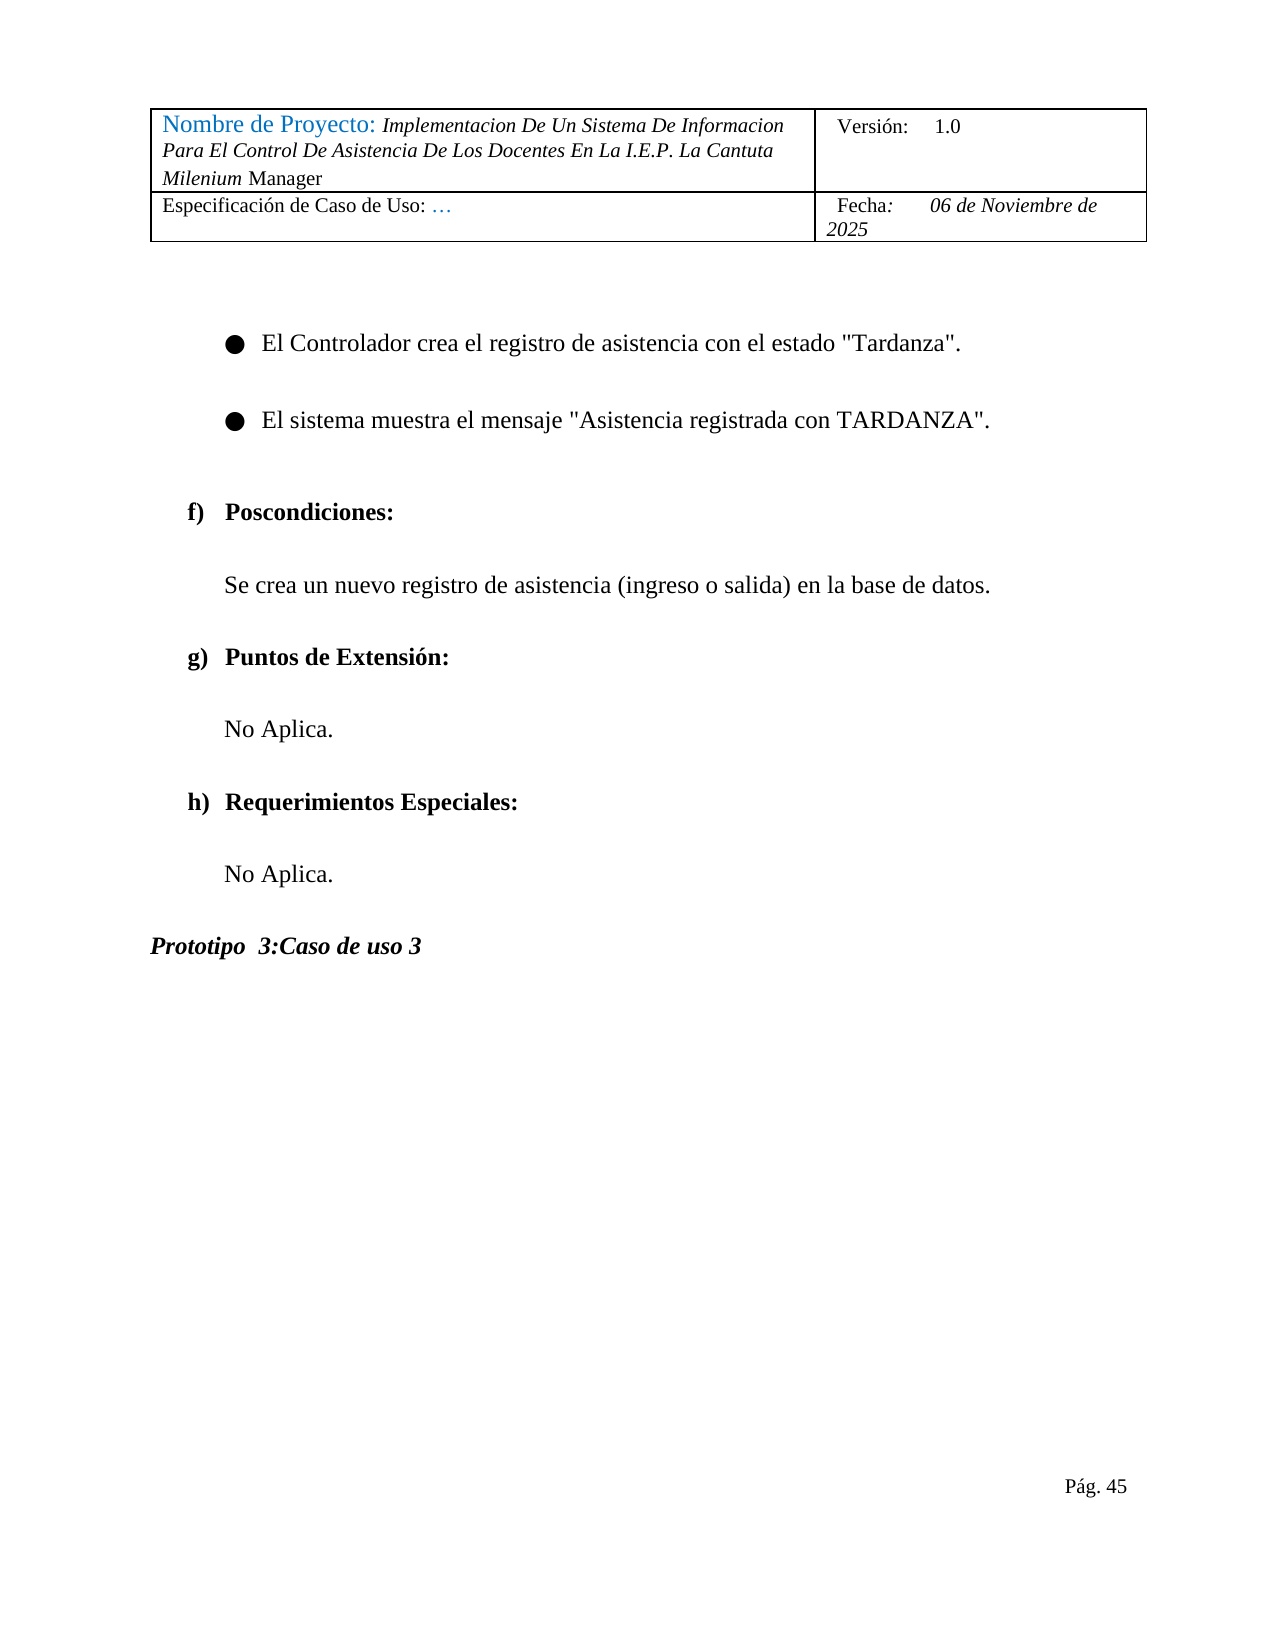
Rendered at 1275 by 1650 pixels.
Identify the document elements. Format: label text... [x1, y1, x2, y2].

text Se crea un nuevo registro de asistencia (ingreso o salida) en la base de datos. [224, 570, 1125, 598]
text No Aplica. [224, 714, 1125, 743]
text Prototipo 3:Caso de uso 3 [150, 931, 1125, 960]
list El sistema muestra el mensaje "Asistencia registrada con TARDANZA". [224, 391, 1125, 443]
subtitle Poscondiciones: [187, 497, 1125, 526]
subtitle Requerimientos Especiales: [187, 787, 1125, 815]
subtitle Puntos de Extensión: [187, 642, 1125, 671]
text No Aplica. [224, 859, 1125, 888]
list El Controlador crea el registro de asistencia con el estado "Tardanza". [224, 314, 1125, 366]
